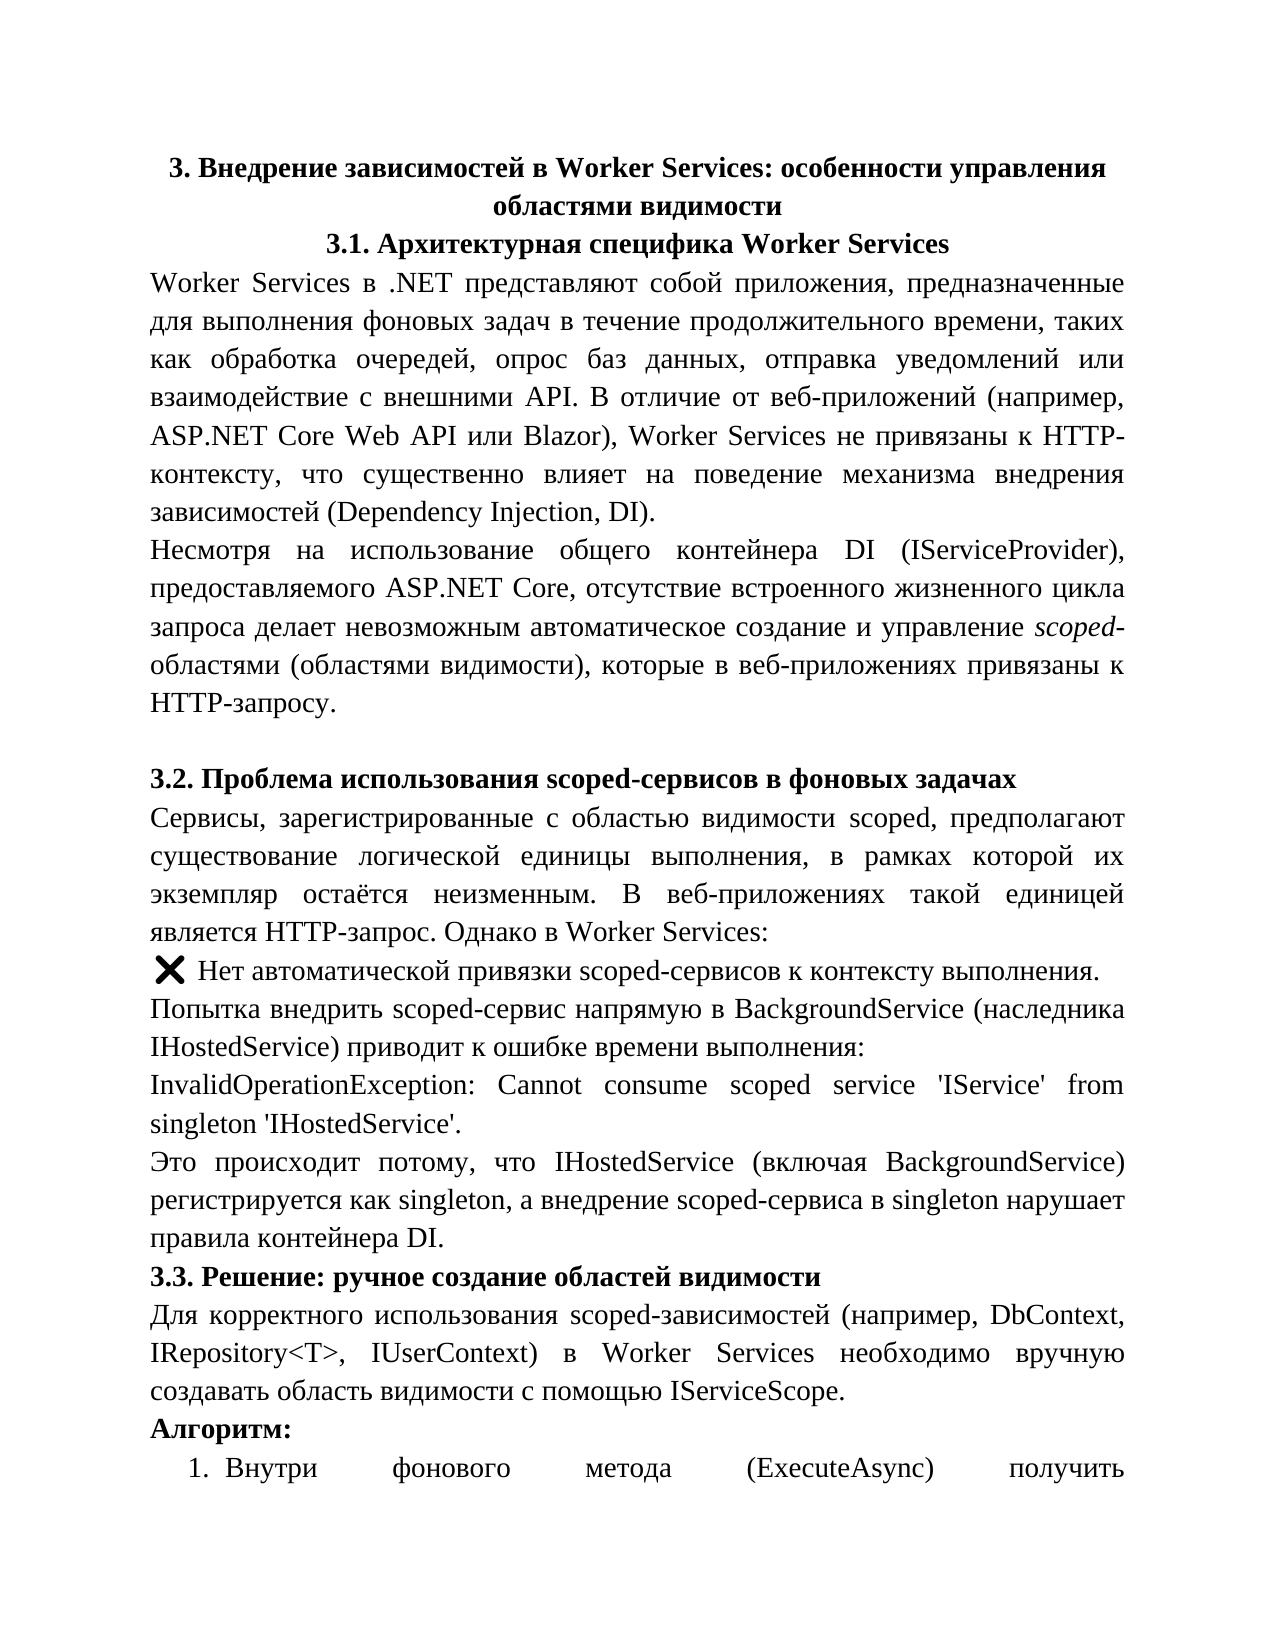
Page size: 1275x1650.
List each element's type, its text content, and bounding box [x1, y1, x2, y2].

text Worker Services в .NET представляют собой приложения, предназначенные для выполнения фоновых задач в течение продолжительного времени, таких как обработка очередей, опрос баз данных, отправка уведомлений или взаимодействие с внешними API. В отличие от веб-приложений (например, ASP.NET Core Web API или Blazor), Worker Services не привязаны к HTTP-контексту, что существенно влияет на поведение механизма внедрения зависимостей (Dependency Injection, DI). [150, 265, 1125, 528]
text 3. Внедрение зависимостей в Worker Services: особенности управления областями видимости [150, 150, 1125, 222]
text Алгоритм: [150, 1412, 1125, 1445]
text ❌ Нет автоматической привязки scoped-сервисов к контексту выполнения. [150, 953, 1125, 986]
text Для корректного использования scoped-зависимостей (например, DbContext, IRepository<T>, IUserContext) в Worker Services необходимо вручную создавать область видимости с помощью IServiceScope. [150, 1297, 1125, 1407]
text 3.1. Архитектурная специфика Worker Services [150, 226, 1125, 260]
text Сервисы, зарегистрированные с областью видимости scoped, предполагают существование логической единицы выполнения, в рамках которой их экземпляр остаётся неизменным. В веб-приложениях такой единицей является HTTP-запрос. Однако в Worker Services: [150, 800, 1125, 948]
text 3.2. Проблема использования scoped-сервисов в фоновых задачах [150, 762, 1125, 795]
text Это происходит потому, что IHostedService (включая BackgroundService) регистрируется как singleton, а внедрение scoped-сервиса в singleton нарушает правила контейнера DI. [150, 1144, 1125, 1254]
text 3.3. Решение: ручное создание областей видимости [150, 1259, 1125, 1292]
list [187, 1450, 1125, 1483]
text InvalidOperationException: Cannot consume scoped service 'IService' from singleton 'IHostedService'. [150, 1067, 1125, 1139]
text Несмотря на использование общего контейнера DI (IServiceProvider), предоставляемого ASP.NET Core, отсутствие встроенного жизненного цикла запроса делает невозможным автоматическое создание и управление scoped-областями (областями видимости), которые в веб-приложениях привязаны к HTTP-запросу. [150, 532, 1125, 719]
text Попытка внедрить scoped-сервис напрямую в BackgroundService (наследника IHostedService) приводит к ошибке времени выполнения: [150, 991, 1125, 1063]
